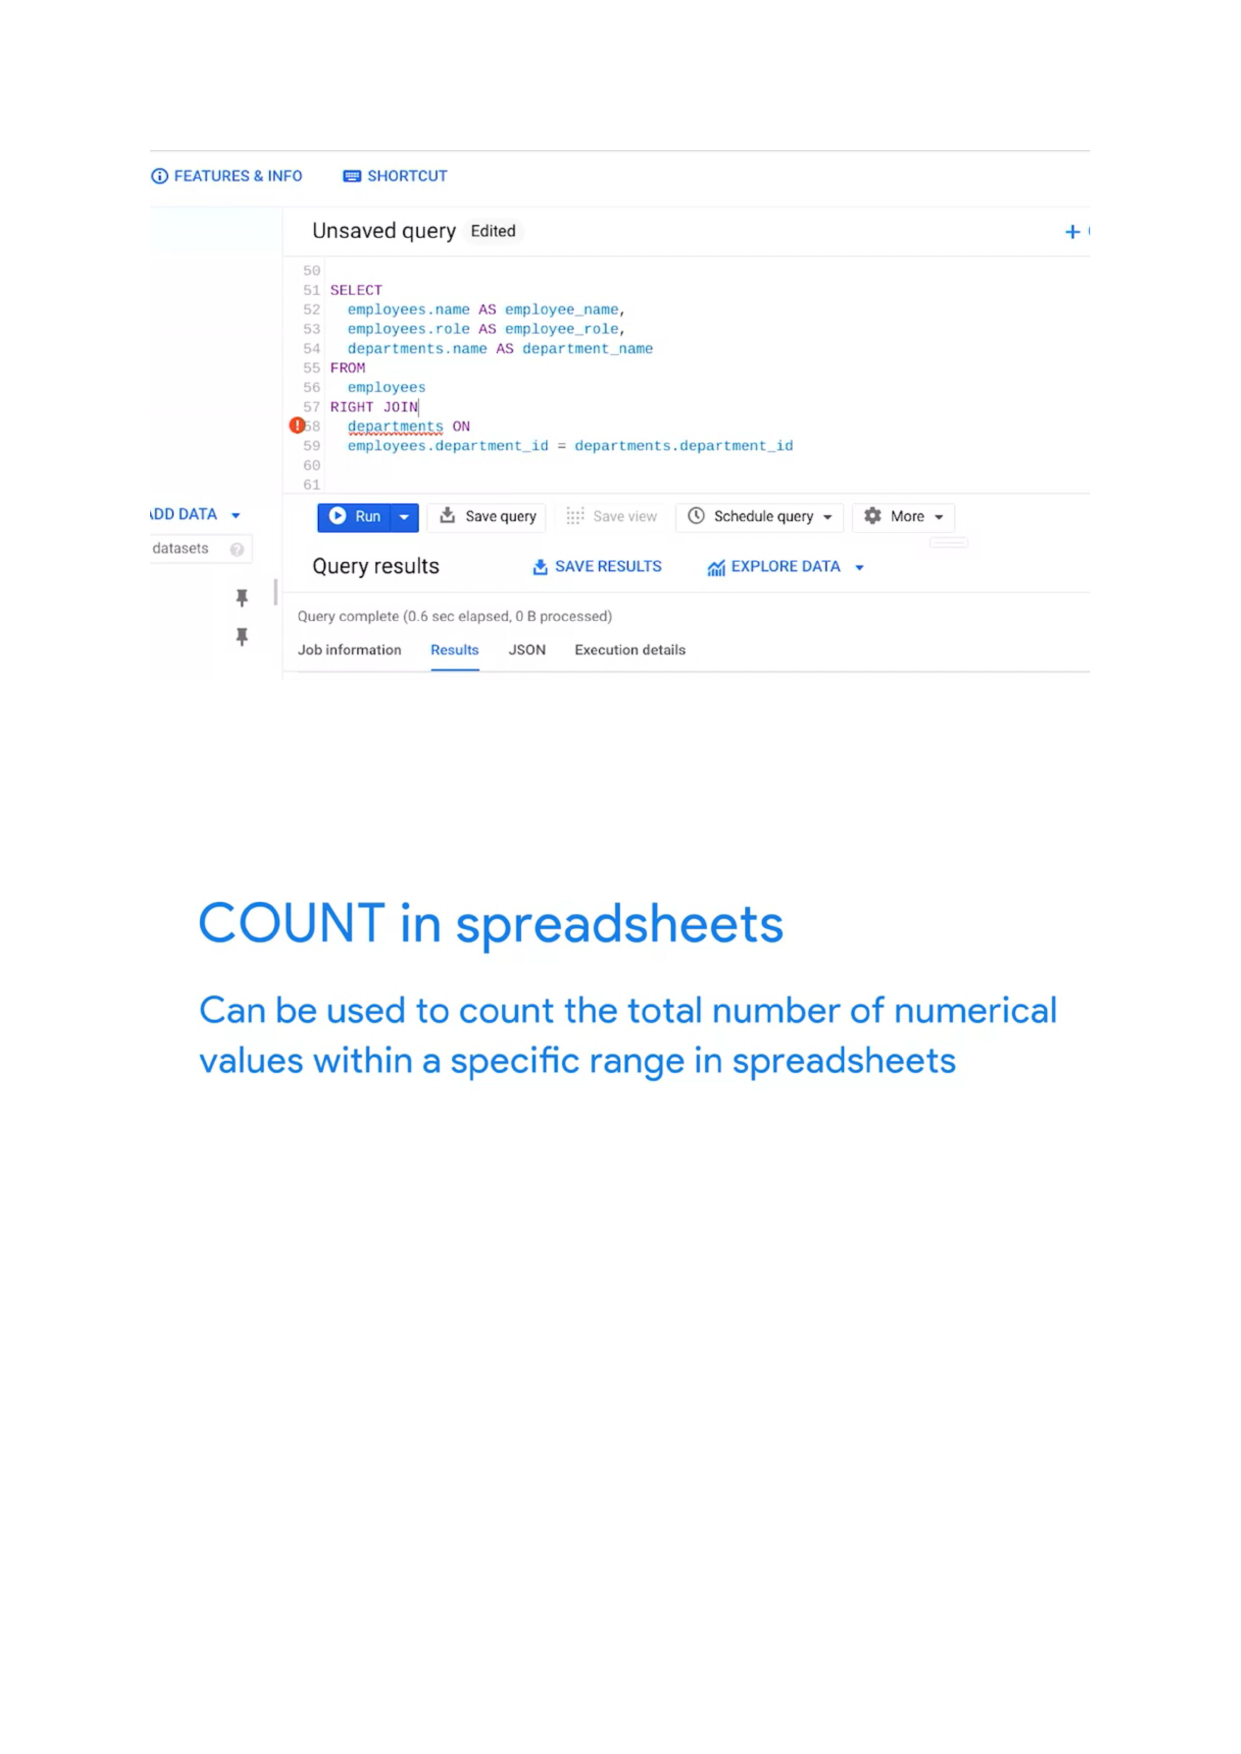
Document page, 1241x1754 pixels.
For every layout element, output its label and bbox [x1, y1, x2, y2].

picture [150, 150, 1091, 680]
picture [150, 743, 1091, 1273]
